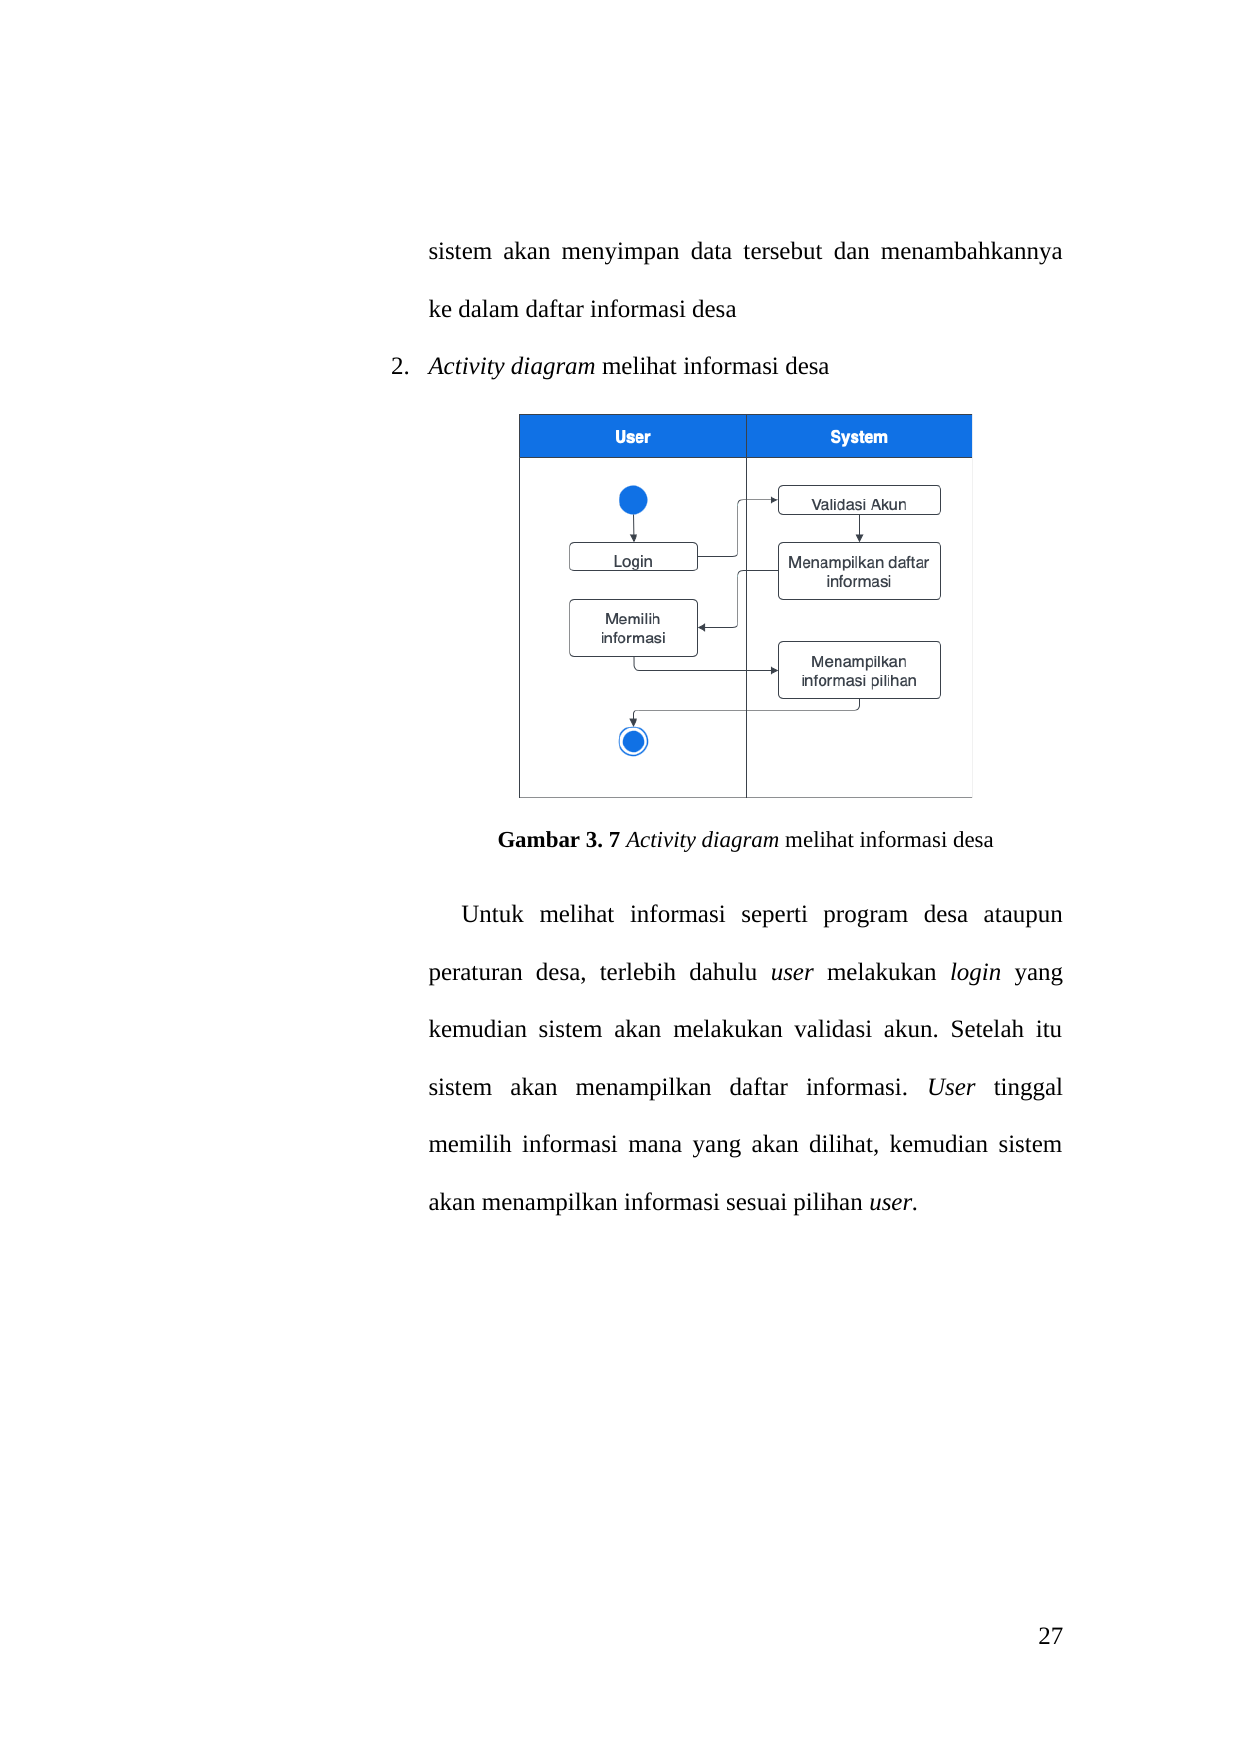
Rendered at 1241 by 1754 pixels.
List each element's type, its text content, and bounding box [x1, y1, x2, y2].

list Activity diagram melihat informasi desa [391, 351, 1063, 380]
text Untuk melihat informasi seperti program desa ataupun peraturan desa, terlebih dahulu user melakukan login yang kemudian sistem akan melakukan validasi akun. Setelah itu sistem akan menampilkan daftar informasi. User tinggal memilih informasi mana yang akan dilihat, kemudian sistem akan menampilkan informasi sesuai pilihan user. [428, 899, 1063, 1216]
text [428, 236, 1063, 322]
text Gambar 3. 7 Activity diagram melihat informasi desa [353, 826, 1063, 852]
picture [519, 408, 973, 798]
